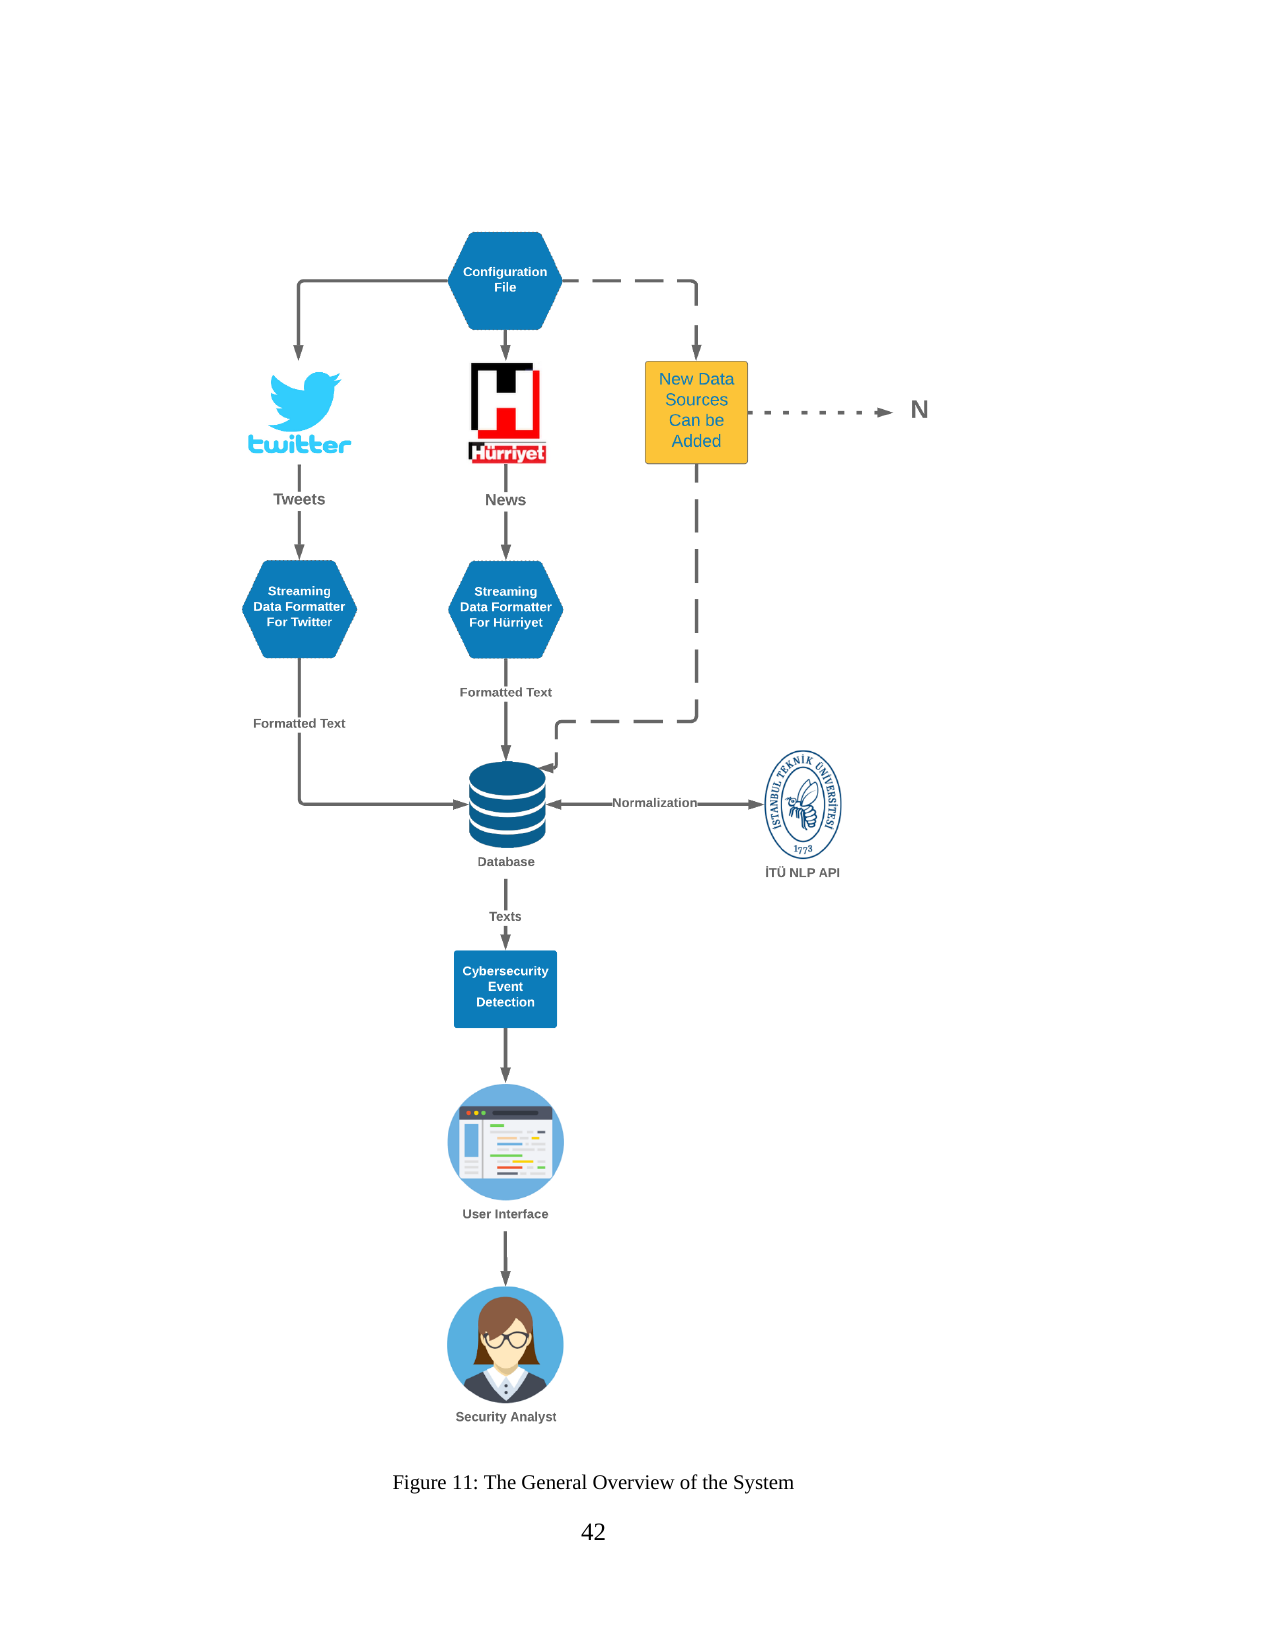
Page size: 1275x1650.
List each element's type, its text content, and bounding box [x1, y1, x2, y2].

text Figure 11: The General Overview of the System [148, 1470, 1039, 1494]
picture [216, 206, 971, 1460]
